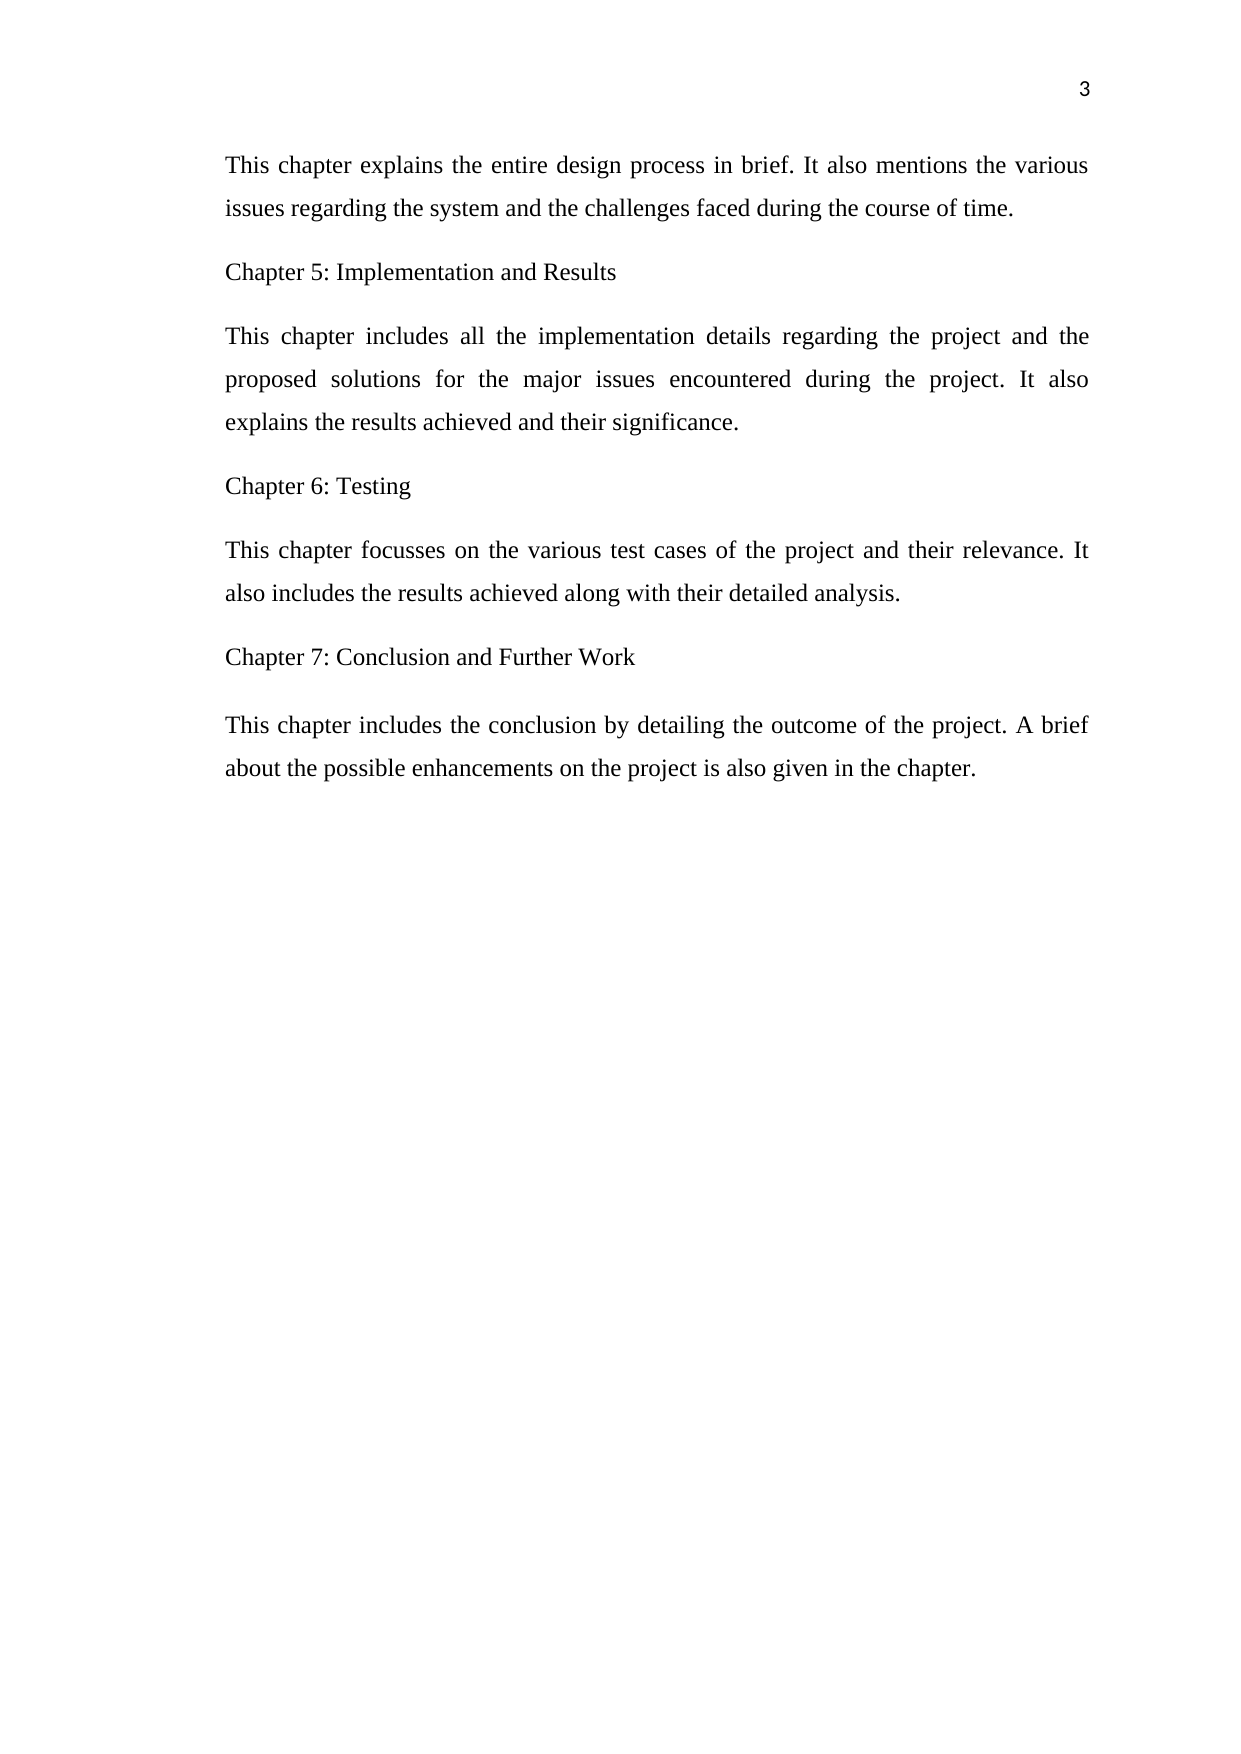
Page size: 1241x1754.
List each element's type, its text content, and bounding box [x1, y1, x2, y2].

text This chapter includes the conclusion by detailing the outcome of the project. A brief about the possible enhancements on the project is also given in the chapter. [225, 710, 1090, 782]
text This chapter focusses on the various test cases of the project and their relevance. It also includes the results achieved along with their detailed analysis. [225, 535, 1090, 607]
text This chapter includes all the implementation details regarding the project and the proposed solutions for the major issues encountered during the project. It also explains the results achieved and their significance. [225, 321, 1090, 436]
text This chapter explains the entire design process in brief. It also mentions the various issues regarding the system and the challenges faced during the course of time. [225, 150, 1090, 222]
text Chapter 6: Testing [225, 471, 1090, 500]
text Chapter 5: Implementation and Results [225, 257, 1090, 286]
text Chapter 7: Conclusion and Further Work [225, 642, 1090, 671]
